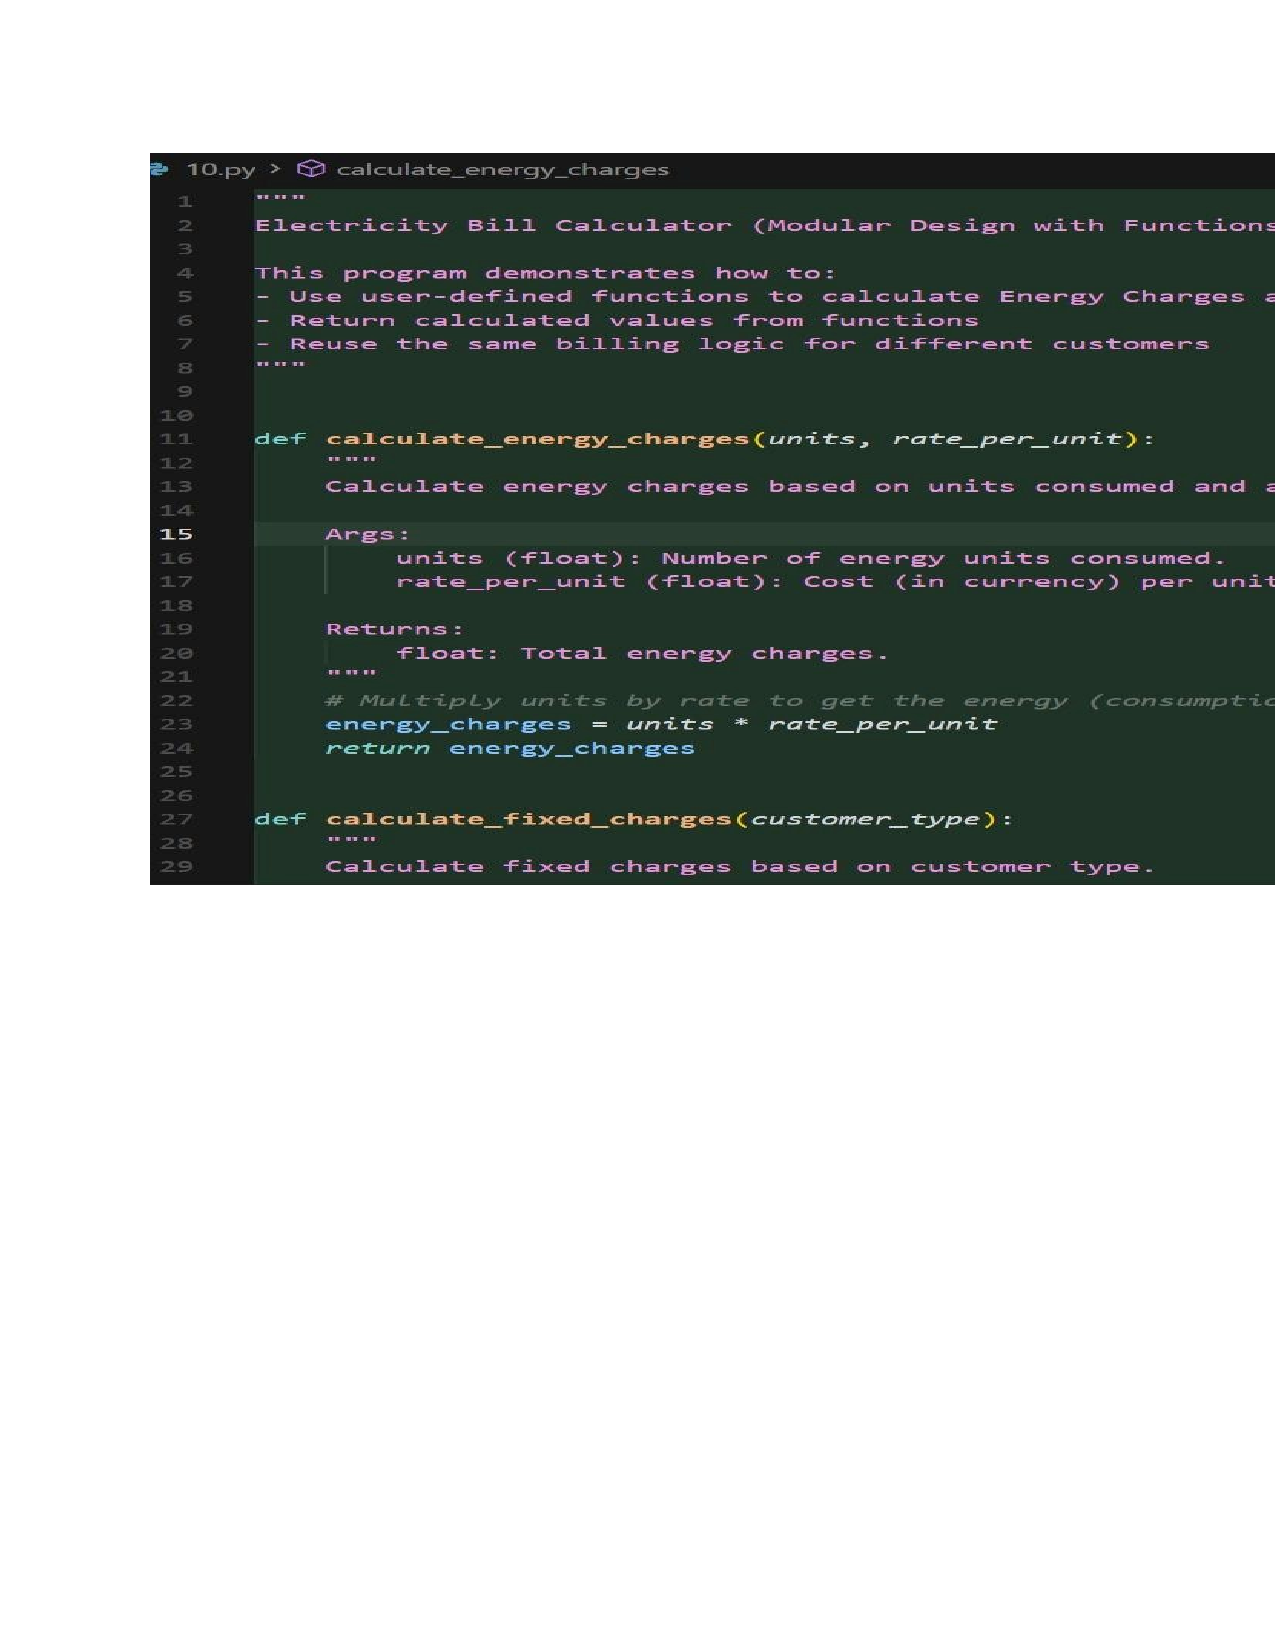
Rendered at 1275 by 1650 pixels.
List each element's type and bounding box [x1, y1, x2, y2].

picture [150, 153, 1275, 885]
